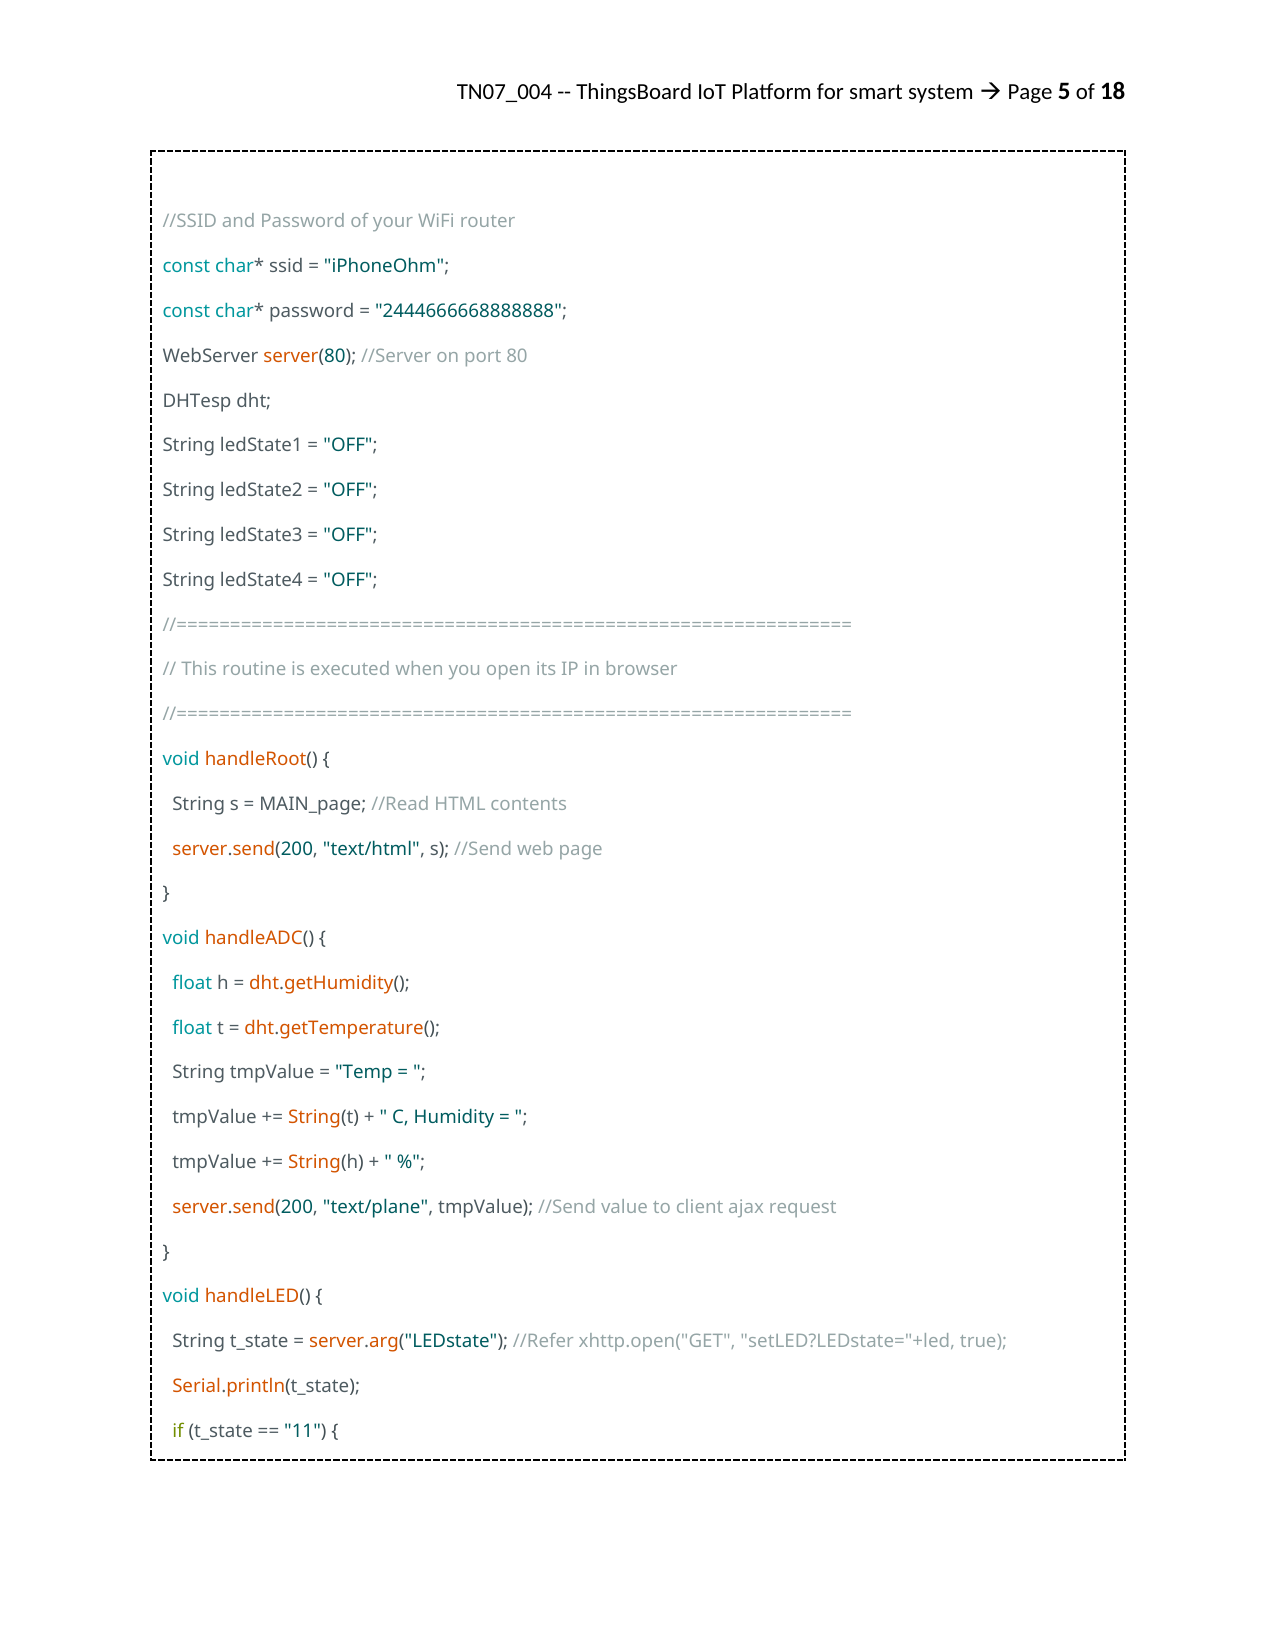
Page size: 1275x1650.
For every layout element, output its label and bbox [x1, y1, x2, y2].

table_cell [151, 150, 1125, 1459]
